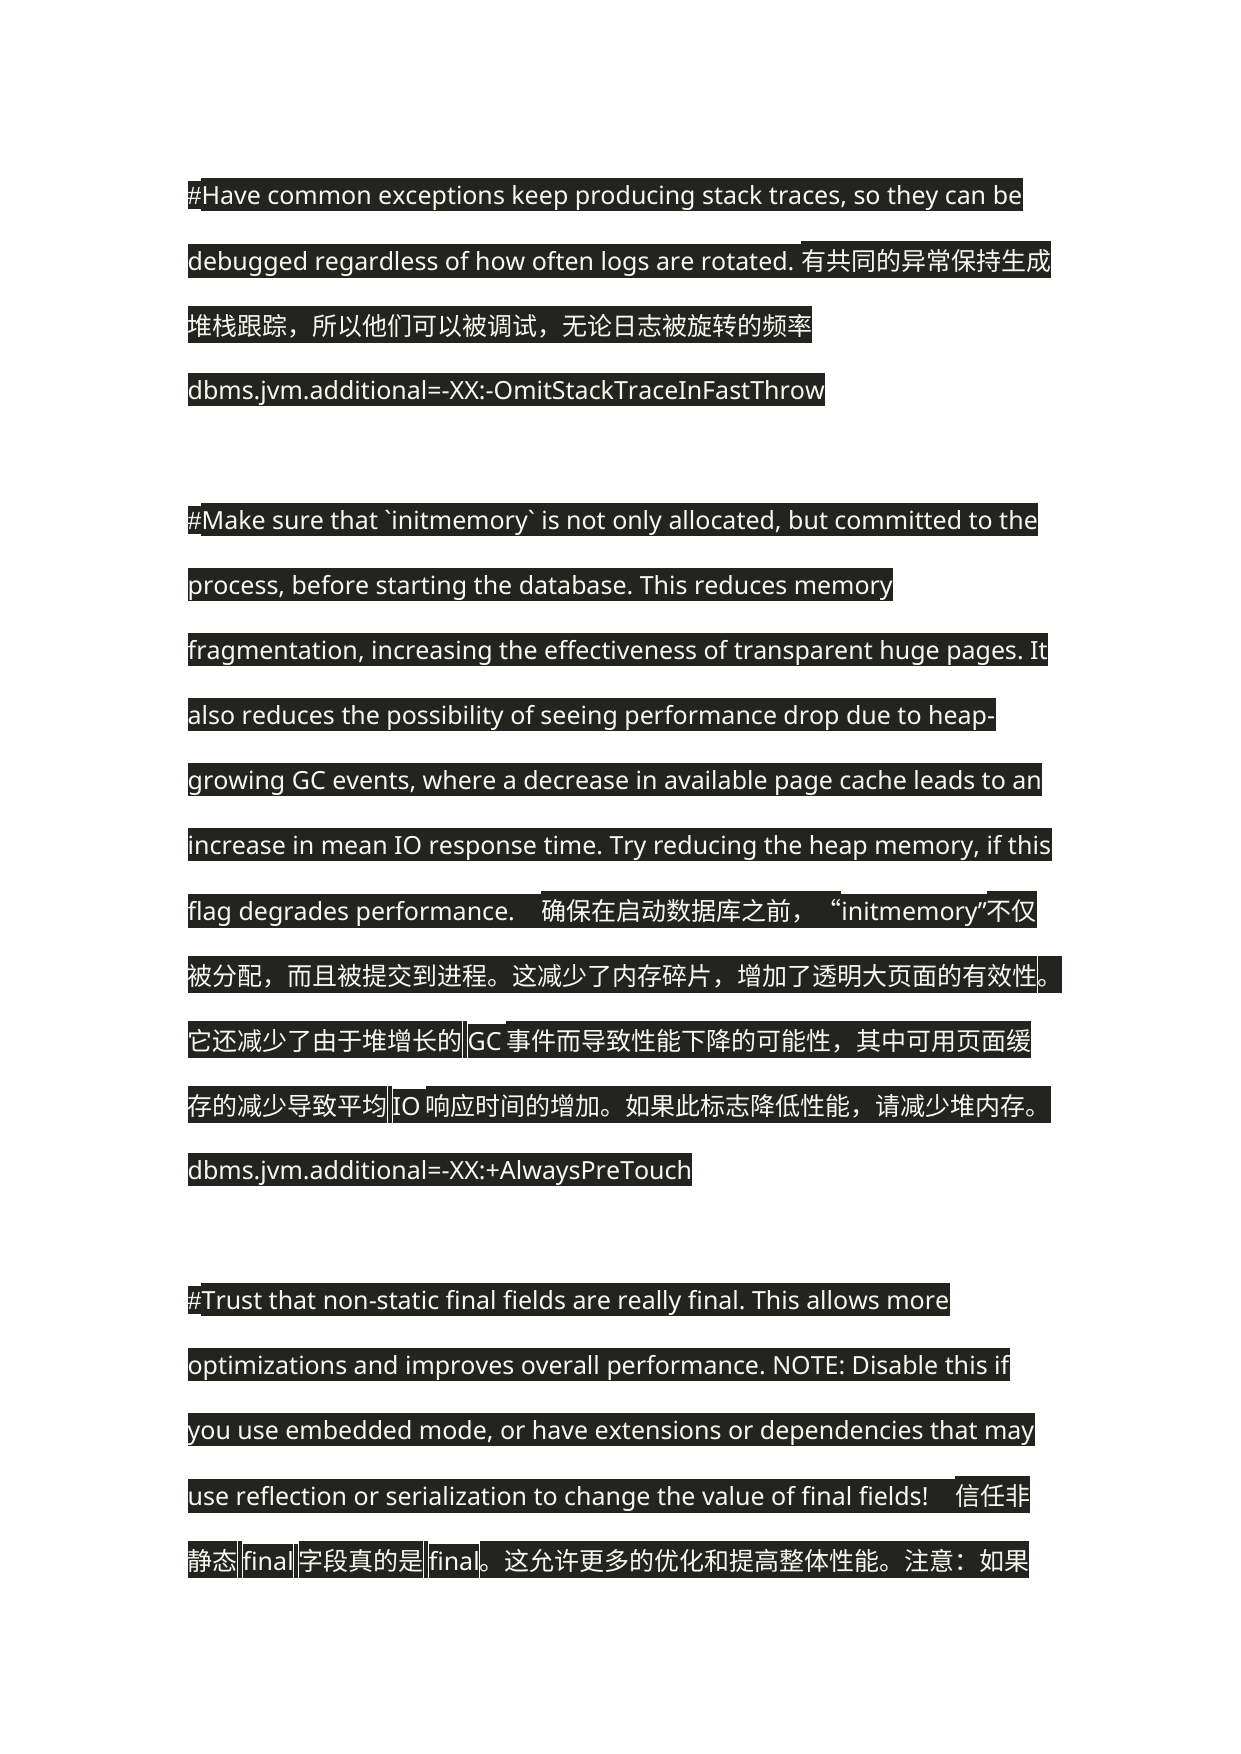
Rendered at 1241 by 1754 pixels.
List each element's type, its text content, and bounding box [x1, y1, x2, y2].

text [187, 1267, 1053, 1592]
text dbms.jvm.additional=-XX:+AlwaysPreTouch [187, 1137, 1053, 1202]
text #Make sure that `initmemory` is not only allocated, but committed to the process, before starting the database. This reduces memory fragmentation, increasing the effectiveness of transparent huge pages. It also reduces the possibility of seeing performance drop due to heap-growing GC events, where a decrease in available page cache leads to an increase in mean IO response time. Try reducing the heap memory, if this flag degrades performance. 确保在启动数据库之前，“initmemory”不仅被分配，而且被提交到进程。这减少了内存碎片，增加了透明大页面的有效性。它还减少了由于堆增长的GC事件而导致性能下降的可能性，其中可用页面缓存的减少导致平均IO响应时间的增加。如果此标志降低性能，请减少堆内存。 [187, 487, 1053, 1137]
text dbms.jvm.additional=-XX:-OmitStackTraceInFastThrow [187, 357, 1053, 422]
text #Have common exceptions keep producing stack traces, so they can be debugged regardless of how often logs are rotated. 有共同的异常保持生成堆栈跟踪，所以他们可以被调试，无论日志被旋转的频率 [187, 162, 1053, 357]
